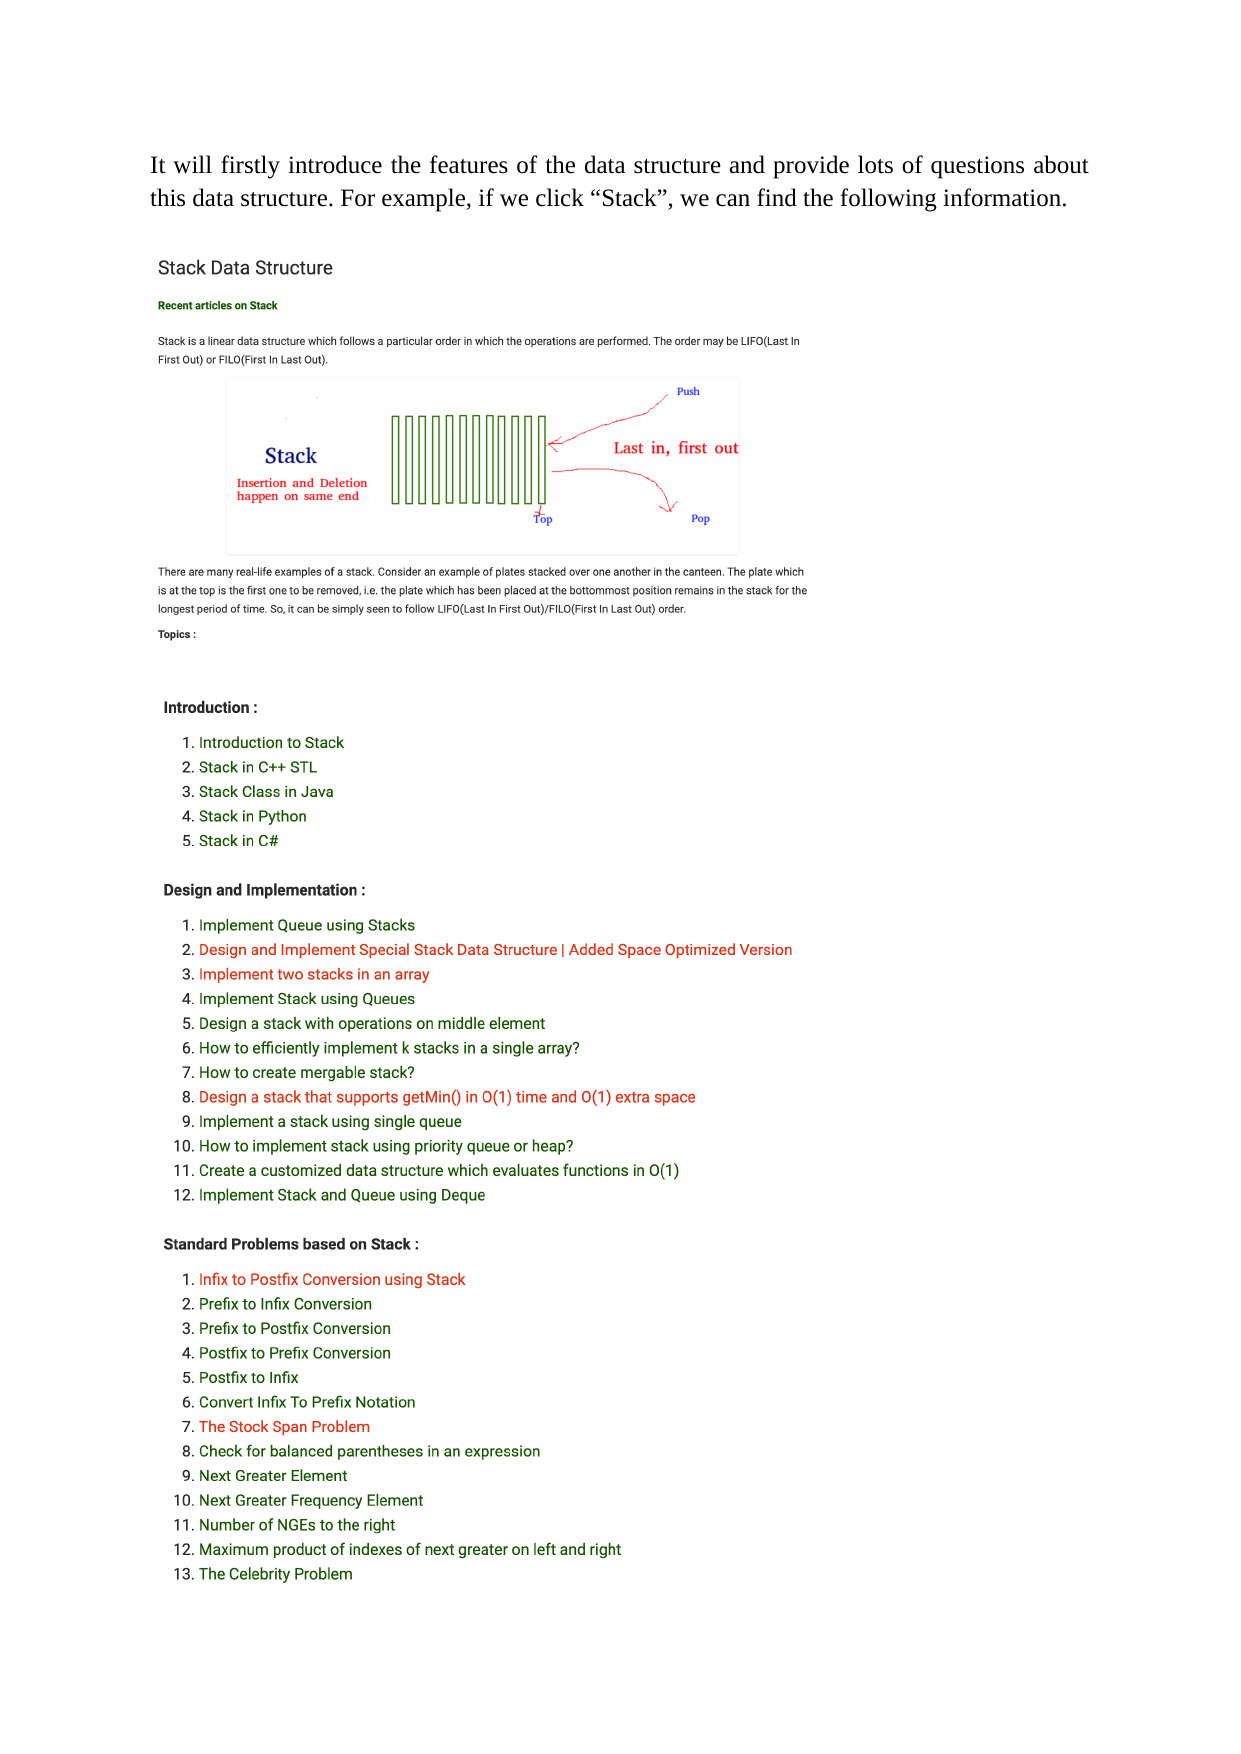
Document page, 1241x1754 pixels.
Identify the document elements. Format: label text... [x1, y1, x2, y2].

picture [150, 249, 813, 651]
text It will firstly introduce the features of the data structure and provide lots of questions about this data structure. For example, if we click “Stack”, we can find the following information. [150, 150, 1090, 212]
picture [150, 687, 1022, 1585]
